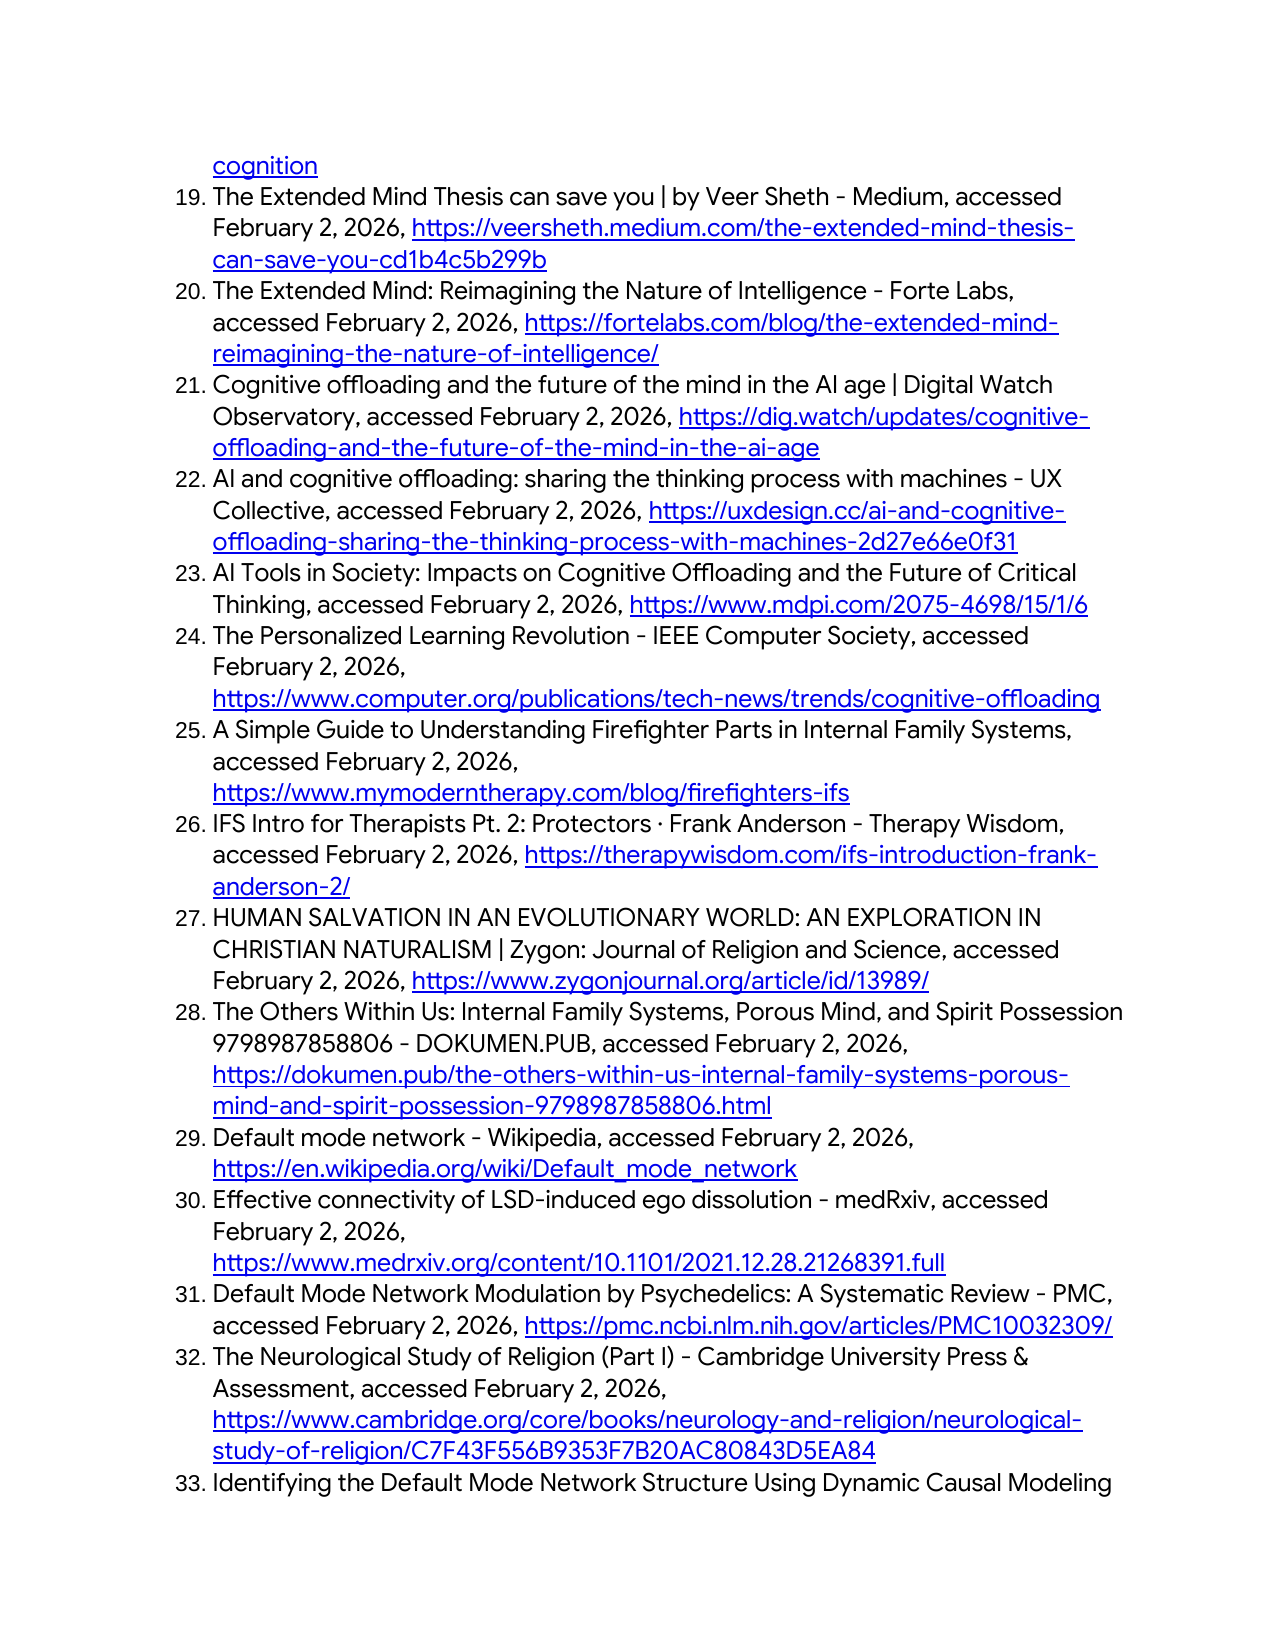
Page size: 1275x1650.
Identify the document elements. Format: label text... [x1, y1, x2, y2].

list The Neurological Study of Religion (Part I) - Cambridge University Press & Assessment, accessed February 2, 2026, https://www.cambridge.org/core/books/neurology-and-religion/neurological-study-of-religion/C7F43F556B9353F7B20AC80843D5EA84 [175, 1341, 1125, 1467]
list HUMAN SALVATION IN AN EVOLUTIONARY WORLD: AN EXPLORATION IN CHRISTIAN NATURALISM | Zygon: Journal of Religion and Science, accessed February 2, 2026, https://www.zygonjournal.org/article/id/13989/ [175, 902, 1125, 997]
list IFS Intro for Therapists Pt. 2: Protectors · Frank Anderson - Therapy Wisdom, accessed February 2, 2026, https://therapywisdom.com/ifs-introduction-frank-anderson-2/ [175, 808, 1125, 902]
list AI and cognitive offloading: sharing the thinking process with machines - UX Collective, accessed February 2, 2026, https://uxdesign.cc/ai-and-cognitive-offloading-sharing-the-thinking-process-with-machines-2d27e66e0f31 [175, 463, 1125, 558]
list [175, 150, 1125, 181]
list Default mode network - Wikipedia, accessed February 2, 2026, https://en.wikipedia.org/wiki/Default_mode_network [175, 1122, 1125, 1185]
list The Others Within Us: Internal Family Systems, Porous Mind, and Spirit Possession 9798987858806 - DOKUMEN.PUB, accessed February 2, 2026, https://dokumen.pub/the-others-within-us-internal-family-systems-porous-mind-and-spirit-possession-9798987858806.html [175, 997, 1125, 1122]
list A Simple Guide to Understanding Firefighter Parts in Internal Family Systems, accessed February 2, 2026, https://www.mymoderntherapy.com/blog/firefighters-ifs [175, 714, 1125, 808]
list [175, 1467, 1125, 1498]
list Cognitive offloading and the future of the mind in the AI age | Digital Watch Observatory, accessed February 2, 2026, https://dig.watch/updates/cognitive-offloading-and-the-future-of-the-mind-in-the-ai-age [175, 369, 1125, 463]
list The Extended Mind: Reimagining the Nature of Intelligence - Forte Labs, accessed February 2, 2026, https://fortelabs.com/blog/the-extended-mind-reimagining-the-nature-of-intelligence/ [175, 275, 1125, 369]
list The Personalized Learning Revolution - IEEE Computer Society, accessed February 2, 2026, https://www.computer.org/publications/tech-news/trends/cognitive-offloading [175, 620, 1125, 714]
list AI Tools in Society: Impacts on Cognitive Offloading and the Future of Critical Thinking, accessed February 2, 2026, https://www.mdpi.com/2075-4698/15/1/6 [175, 558, 1125, 620]
list The Extended Mind Thesis can save you | by Veer Sheth - Medium, accessed February 2, 2026, https://veersheth.medium.com/the-extended-mind-thesis-can-save-you-cd1b4c5b299b [175, 181, 1125, 275]
list Default Mode Network Modulation by Psychedelics: A Systematic Review - PMC, accessed February 2, 2026, https://pmc.ncbi.nlm.nih.gov/articles/PMC10032309/ [175, 1279, 1125, 1341]
list Effective connectivity of LSD-induced ego dissolution - medRxiv, accessed February 2, 2026, https://www.medrxiv.org/content/10.1101/2021.12.28.21268391.full [175, 1185, 1125, 1279]
